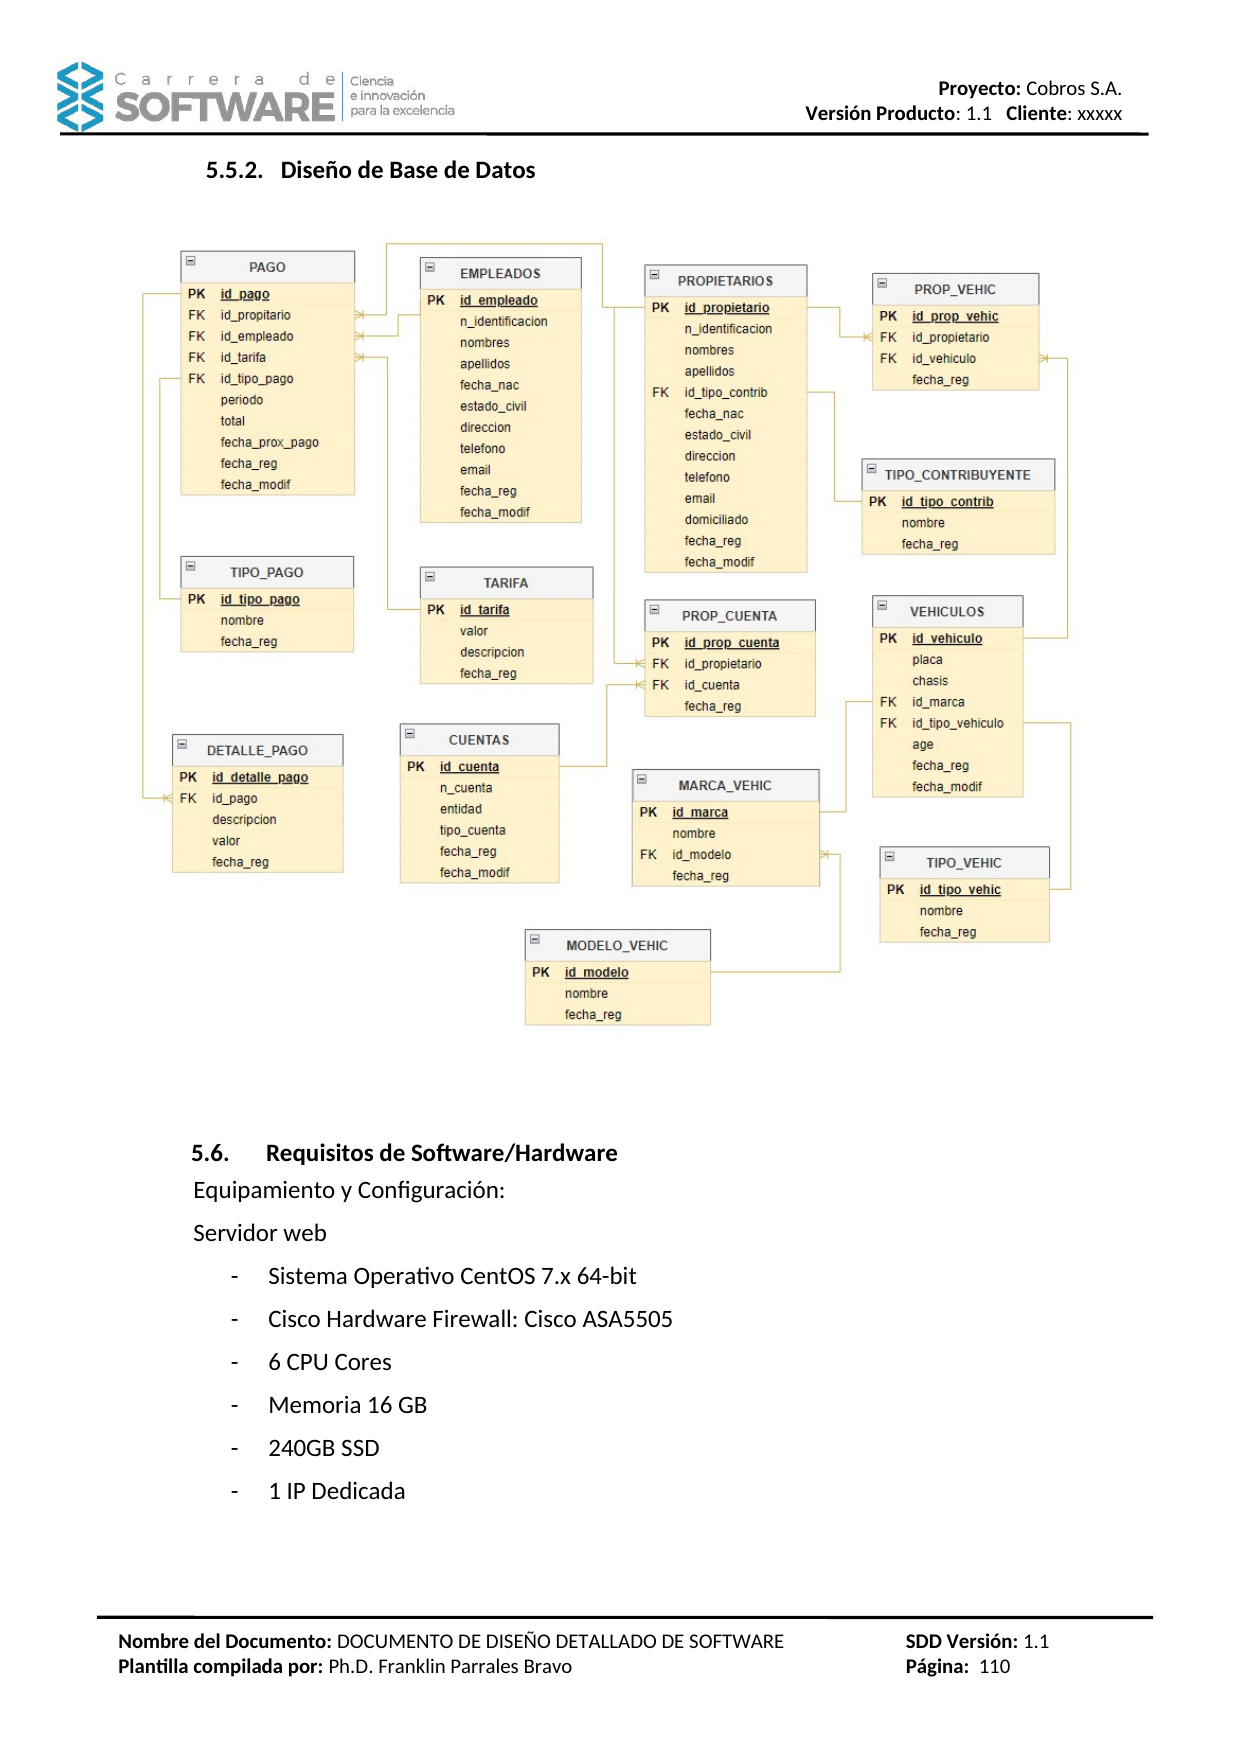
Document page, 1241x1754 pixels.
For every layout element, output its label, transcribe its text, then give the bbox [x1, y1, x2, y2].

text Equipamiento y Configuración: [193, 1174, 1122, 1205]
picture [46, 46, 461, 154]
subtitle Diseño de Base de Datos [206, 154, 1122, 185]
list 1 IP Dedicada [231, 1476, 1122, 1506]
list Memoria 16 GB [231, 1389, 1122, 1420]
picture [118, 221, 1102, 1052]
list Sistema Operativo CentOS 7.x 64-bit [231, 1260, 1122, 1291]
list 6 CPU Cores [231, 1346, 1122, 1377]
text Servidor web [193, 1217, 1122, 1248]
subtitle Requisitos de Software/Hardware [191, 1138, 1122, 1168]
list 240GB SSD [231, 1432, 1122, 1463]
list Cisco Hardware Firewall: Cisco ASA5505 [231, 1303, 1122, 1334]
